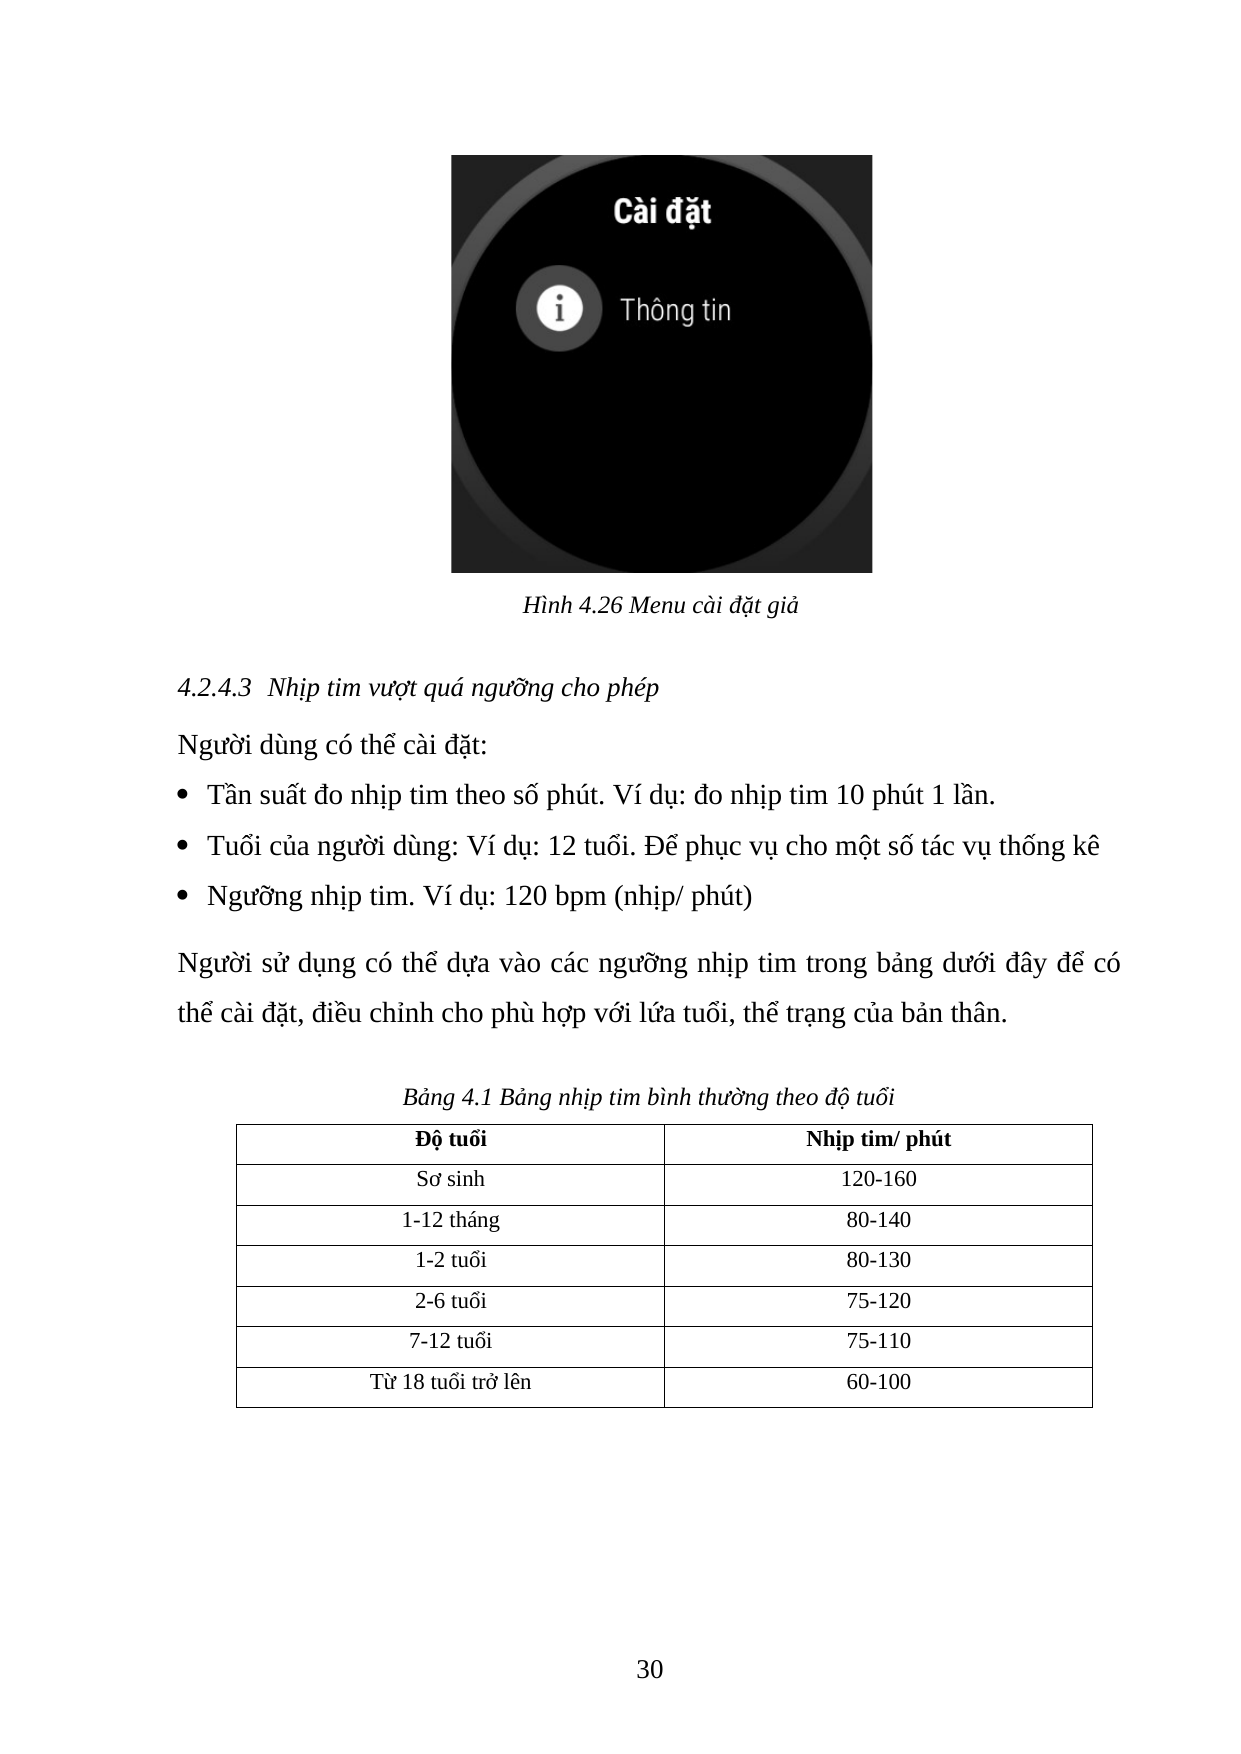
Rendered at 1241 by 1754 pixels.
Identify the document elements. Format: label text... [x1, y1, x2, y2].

list Tuổi của người dùng: Ví dụ: 12 tuổi. Để phục vụ cho một số tác vụ thống kê [177, 828, 1122, 861]
list Ngưỡng nhịp tim. Ví dụ: 120 bpm (nhịp/ phút) [177, 878, 1122, 912]
picture [451, 155, 873, 573]
subtitle Nhịp tim vượt quá ngưỡng cho phép [177, 671, 1122, 702]
list Tần suất đo nhịp tim theo số phút. Ví dụ: đo nhịp tim 10 phút 1 lần. [177, 777, 1122, 811]
list Người dùng có thể cài đặt: [177, 727, 1122, 760]
text Người sử dụng có thể dựa vào các ngưỡng nhịp tim trong bảng dưới đây để có thể cài đặt, điều chỉnh cho phù hợp với lứa tuổi, thể trạng của bản thân. [177, 945, 1122, 1029]
